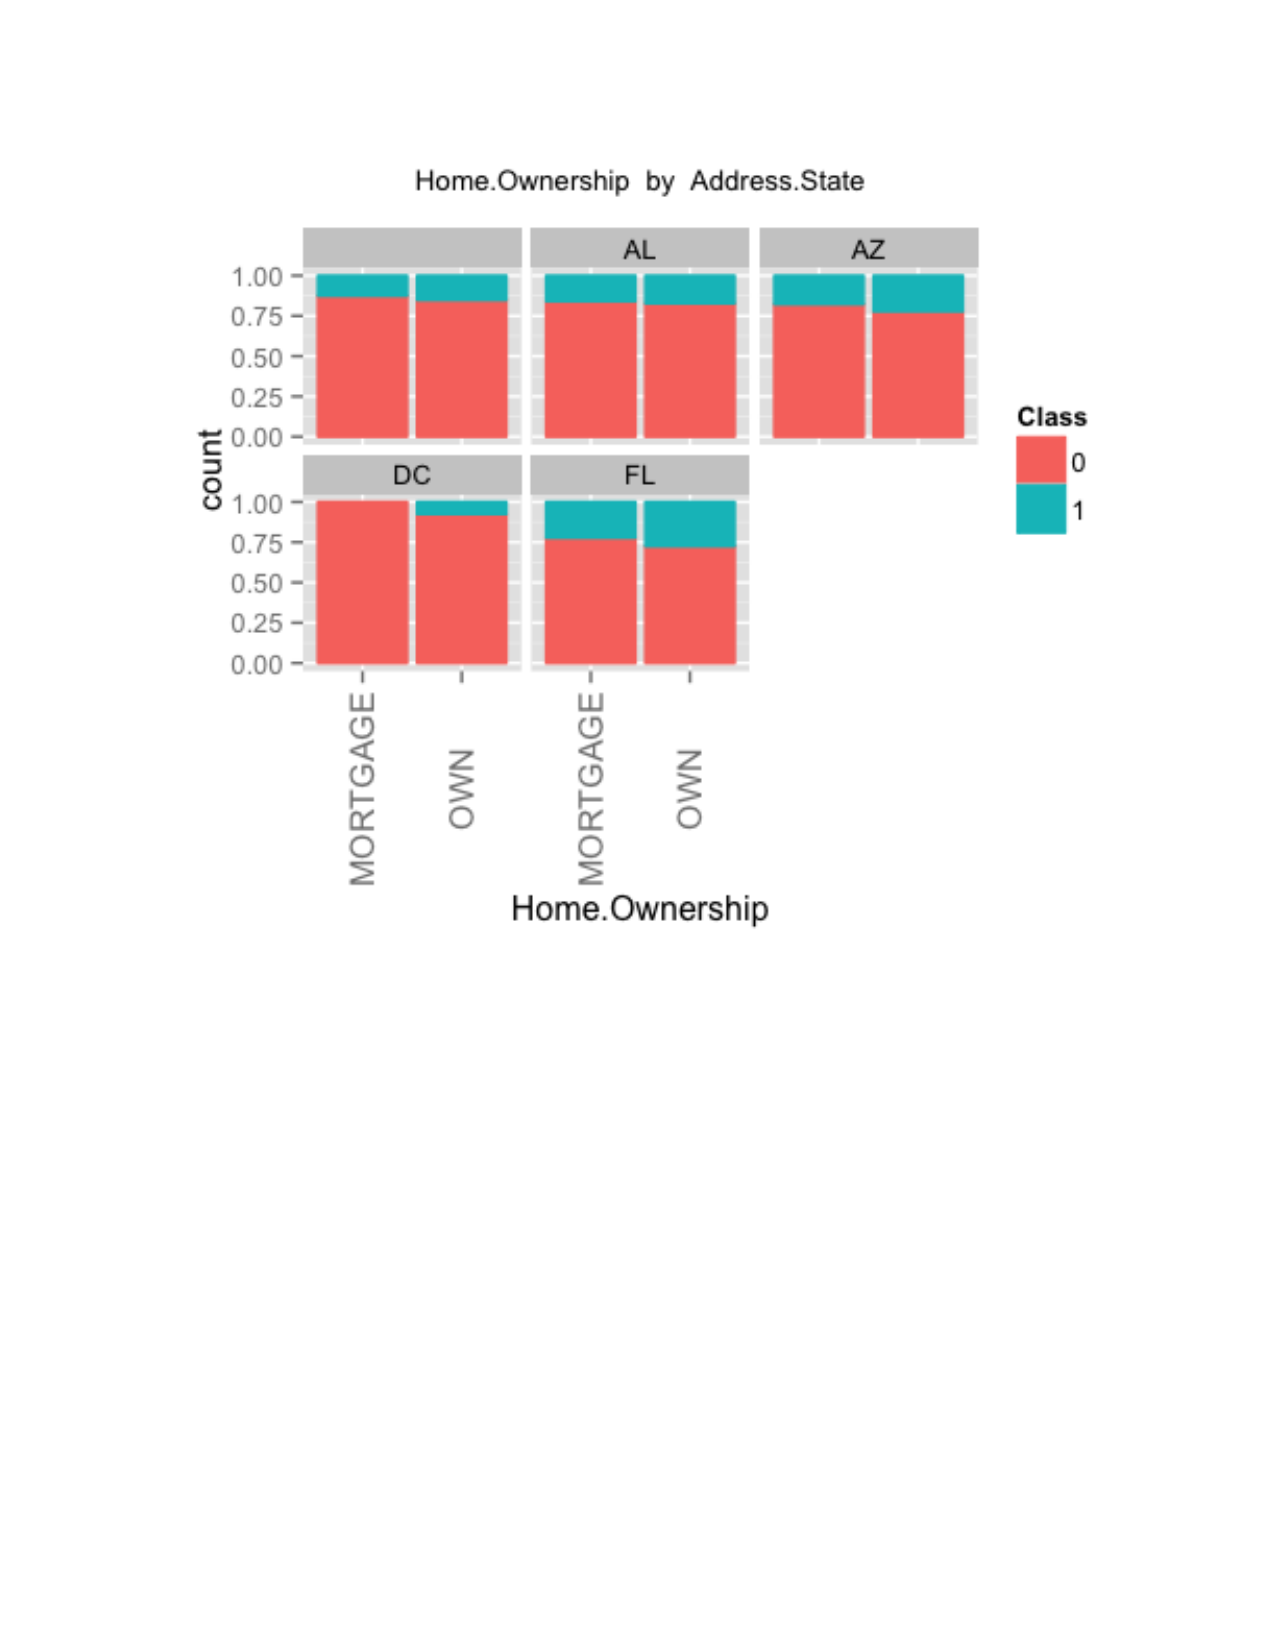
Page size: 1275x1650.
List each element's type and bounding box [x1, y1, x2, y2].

picture [168, 150, 1169, 950]
